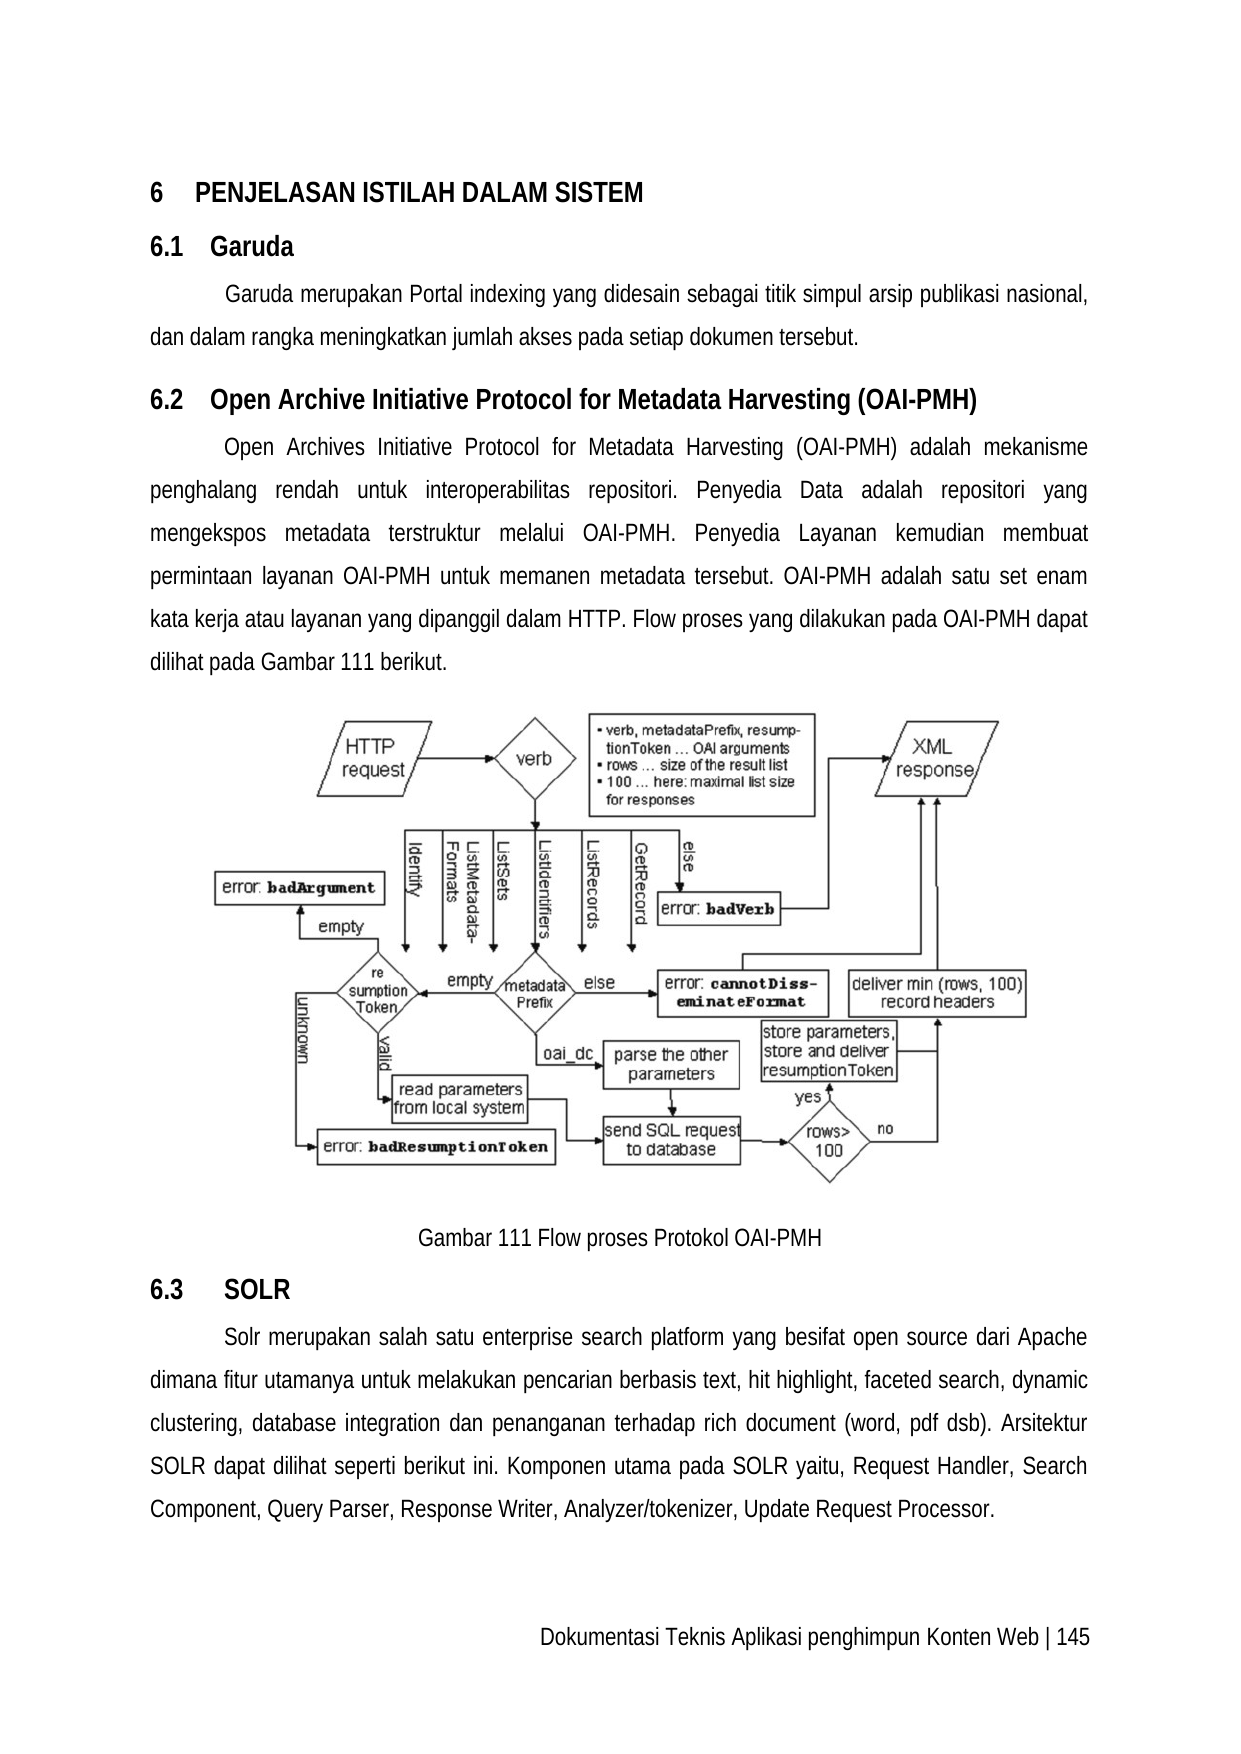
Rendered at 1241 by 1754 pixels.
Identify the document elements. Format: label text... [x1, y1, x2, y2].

text Garuda merupakan Portal indexing yang didesain sebagai titik simpul arsip publikasi nasional, dan dalam rangka meningkatkan jumlah akses pada setiap dokumen tersebut. [150, 279, 1090, 351]
text Gambar 111 Flow proses Protokol OAI-PMH [150, 1222, 1090, 1251]
subtitle Open Archive Initiative Protocol for Metadata Harvesting (OAI-PMH) [150, 382, 1090, 415]
text Open Archives Initiative Protocol for Metadata Harvesting (OAI-PMH) adalah mekanisme penghalang rendah untuk interoperabilitas repositori. Penyedia Data adalah repositori yang mengekspos metadata terstruktur melalui OAI-PMH. Penyedia Layanan kemudian membuat permintaan layanan OAI-PMH untuk memanen metadata tersebut. OAI-PMH adalah satu set enam kata kerja atau layanan yang dipanggil dalam HTTP. Flow proses yang dilakukan pada OAI-PMH dapat dilihat pada Gambar 76 berikut. [150, 432, 1090, 675]
text Solr merupakan salah satu enterprise search platform yang besifat open source dari Apache dimana fitur utamanya untuk melakukan pencarian berbasis text, hit highlight, faceted search, dynamic clustering, database integration dan penanganan terhadap rich document (word, pdf dsb). Arsitektur SOLR dapat dilihat seperti berikut ini. Komponen utama pada SOLR yaitu, Request Handler, Search Component, Query Parser, Response Writer, Analyzer/tokenizer, Update Request Processor. [150, 1322, 1090, 1522]
subtitle PENJELASAN ISTILAH DALAM SISTEM [150, 175, 1090, 208]
picture [212, 706, 1028, 1192]
subtitle Garuda [150, 229, 1090, 263]
subtitle SOLR [150, 1272, 1090, 1305]
